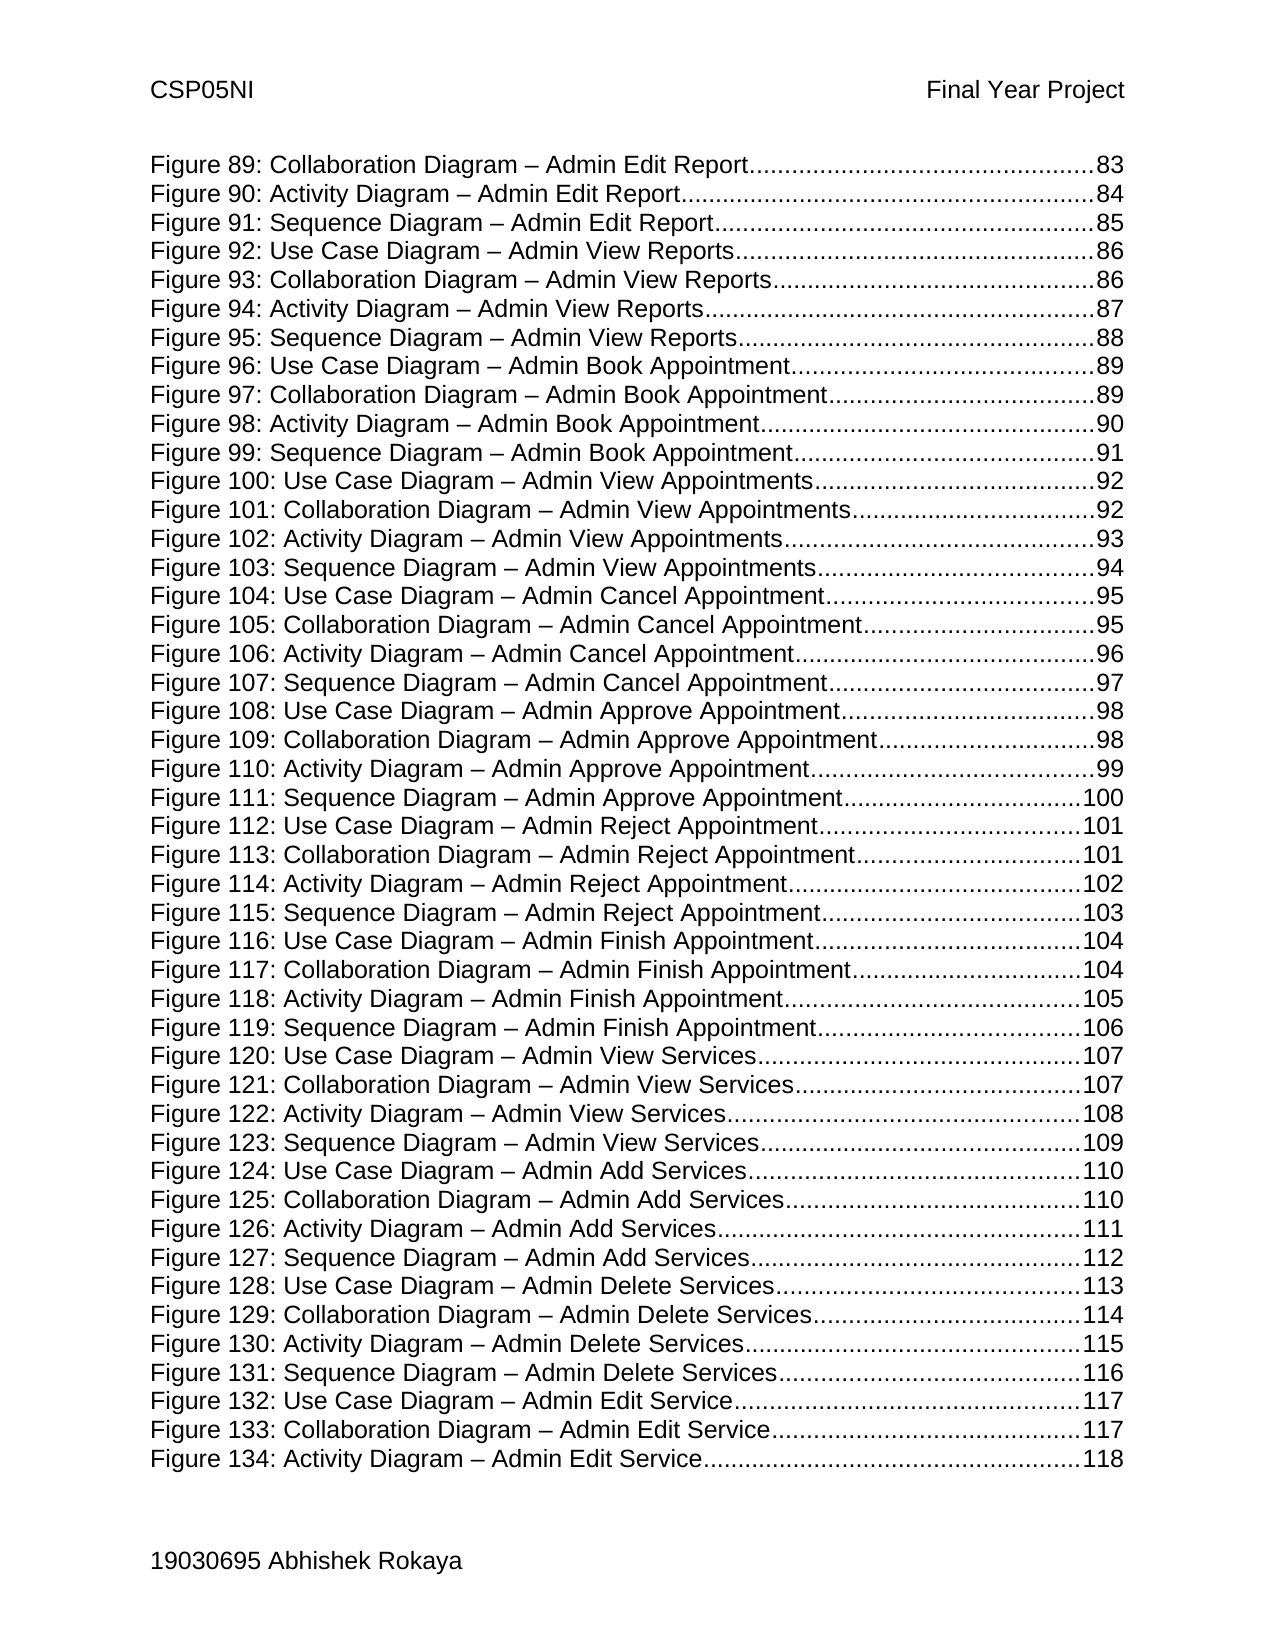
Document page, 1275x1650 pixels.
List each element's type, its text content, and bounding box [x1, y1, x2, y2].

text Figure 122: Activity Diagram – Admin View Services 108 [150, 1099, 1125, 1127]
text Figure 120: Use Case Diagram – Admin View Services 107 [150, 1041, 1125, 1070]
text Figure 98: Activity Diagram – Admin Book Appointment 90 [150, 409, 1125, 437]
text Figure 129: Collaboration Diagram – Admin Delete Services 114 [150, 1300, 1125, 1329]
text Figure 101: Collaboration Diagram – Admin View Appointments 92 [150, 495, 1125, 524]
text Figure 109: Collaboration Diagram – Admin Approve Appointment 98 [150, 725, 1125, 754]
text Figure 125: Collaboration Diagram – Admin Add Services 110 [150, 1185, 1125, 1214]
text Figure 91: Sequence Diagram – Admin Edit Report 85 [150, 207, 1125, 236]
text Figure 133: Collaboration Diagram – Admin Edit Service 117 [150, 1415, 1125, 1444]
text Figure 130: Activity Diagram – Admin Delete Services 115 [150, 1329, 1125, 1357]
text Figure 97: Collaboration Diagram – Admin Book Appointment 89 [150, 380, 1125, 409]
text Figure 121: Collaboration Diagram – Admin View Services 107 [150, 1070, 1125, 1099]
text Figure 132: Use Case Diagram – Admin Edit Service 117 [150, 1386, 1125, 1415]
text Figure 96: Use Case Diagram – Admin Book Appointment 89 [150, 351, 1125, 380]
text Figure 108: Use Case Diagram – Admin Approve Appointment 98 [150, 696, 1125, 725]
text Figure 95: Sequence Diagram – Admin View Reports 88 [150, 322, 1125, 351]
text Figure 99: Sequence Diagram – Admin Book Appointment 91 [150, 437, 1125, 466]
text Figure 105: Collaboration Diagram – Admin Cancel Appointment 95 [150, 610, 1125, 639]
text Figure 112: Use Case Diagram – Admin Reject Appointment 101 [150, 811, 1125, 840]
text Figure 119: Sequence Diagram – Admin Finish Appointment 106 [150, 1012, 1125, 1041]
text Figure 107: Sequence Diagram – Admin Cancel Appointment 97 [150, 667, 1125, 696]
text Figure 123: Sequence Diagram – Admin View Services 109 [150, 1127, 1125, 1156]
text Figure 114: Activity Diagram – Admin Reject Appointment 102 [150, 869, 1125, 897]
text Figure 131: Sequence Diagram – Admin Delete Services 116 [150, 1357, 1125, 1386]
text Figure 102: Activity Diagram – Admin View Appointments 93 [150, 524, 1125, 552]
text Figure 115: Sequence Diagram – Admin Reject Appointment 103 [150, 897, 1125, 926]
text Figure 124: Use Case Diagram – Admin Add Services 110 [150, 1156, 1125, 1185]
text Figure 116: Use Case Diagram – Admin Finish Appointment 104 [150, 926, 1125, 955]
text Figure 126: Activity Diagram – Admin Add Services 111 [150, 1214, 1125, 1242]
text Figure 128: Use Case Diagram – Admin Delete Services 113 [150, 1271, 1125, 1300]
text Figure 106: Activity Diagram – Admin Cancel Appointment 96 [150, 639, 1125, 667]
text Figure 104: Use Case Diagram – Admin Cancel Appointment 95 [150, 581, 1125, 610]
text Figure 92: Use Case Diagram – Admin View Reports 86 [150, 236, 1125, 265]
text Figure 90: Activity Diagram – Admin Edit Report 84 [150, 179, 1125, 207]
text Figure 94: Activity Diagram – Admin View Reports 87 [150, 294, 1125, 322]
text Figure 113: Collaboration Diagram – Admin Reject Appointment 101 [150, 840, 1125, 869]
text Figure 127: Sequence Diagram – Admin Add Services 112 [150, 1242, 1125, 1271]
text Figure 110: Activity Diagram – Admin Approve Appointment 99 [150, 754, 1125, 782]
text Figure 111: Sequence Diagram – Admin Approve Appointment 100 [150, 782, 1125, 811]
text Figure 100: Use Case Diagram – Admin View Appointments 92 [150, 466, 1125, 495]
text Figure 93: Collaboration Diagram – Admin View Reports 86 [150, 265, 1125, 294]
text Figure 134: Activity Diagram – Admin Edit Service 118 [150, 1444, 1125, 1472]
text Figure 117: Collaboration Diagram – Admin Finish Appointment 104 [150, 955, 1125, 984]
text Figure 103: Sequence Diagram – Admin View Appointments 94 [150, 552, 1125, 581]
text Figure 118: Activity Diagram – Admin Finish Appointment 105 [150, 984, 1125, 1012]
text Figure 89: Collaboration Diagram – Admin Edit Report 83 [150, 150, 1125, 179]
